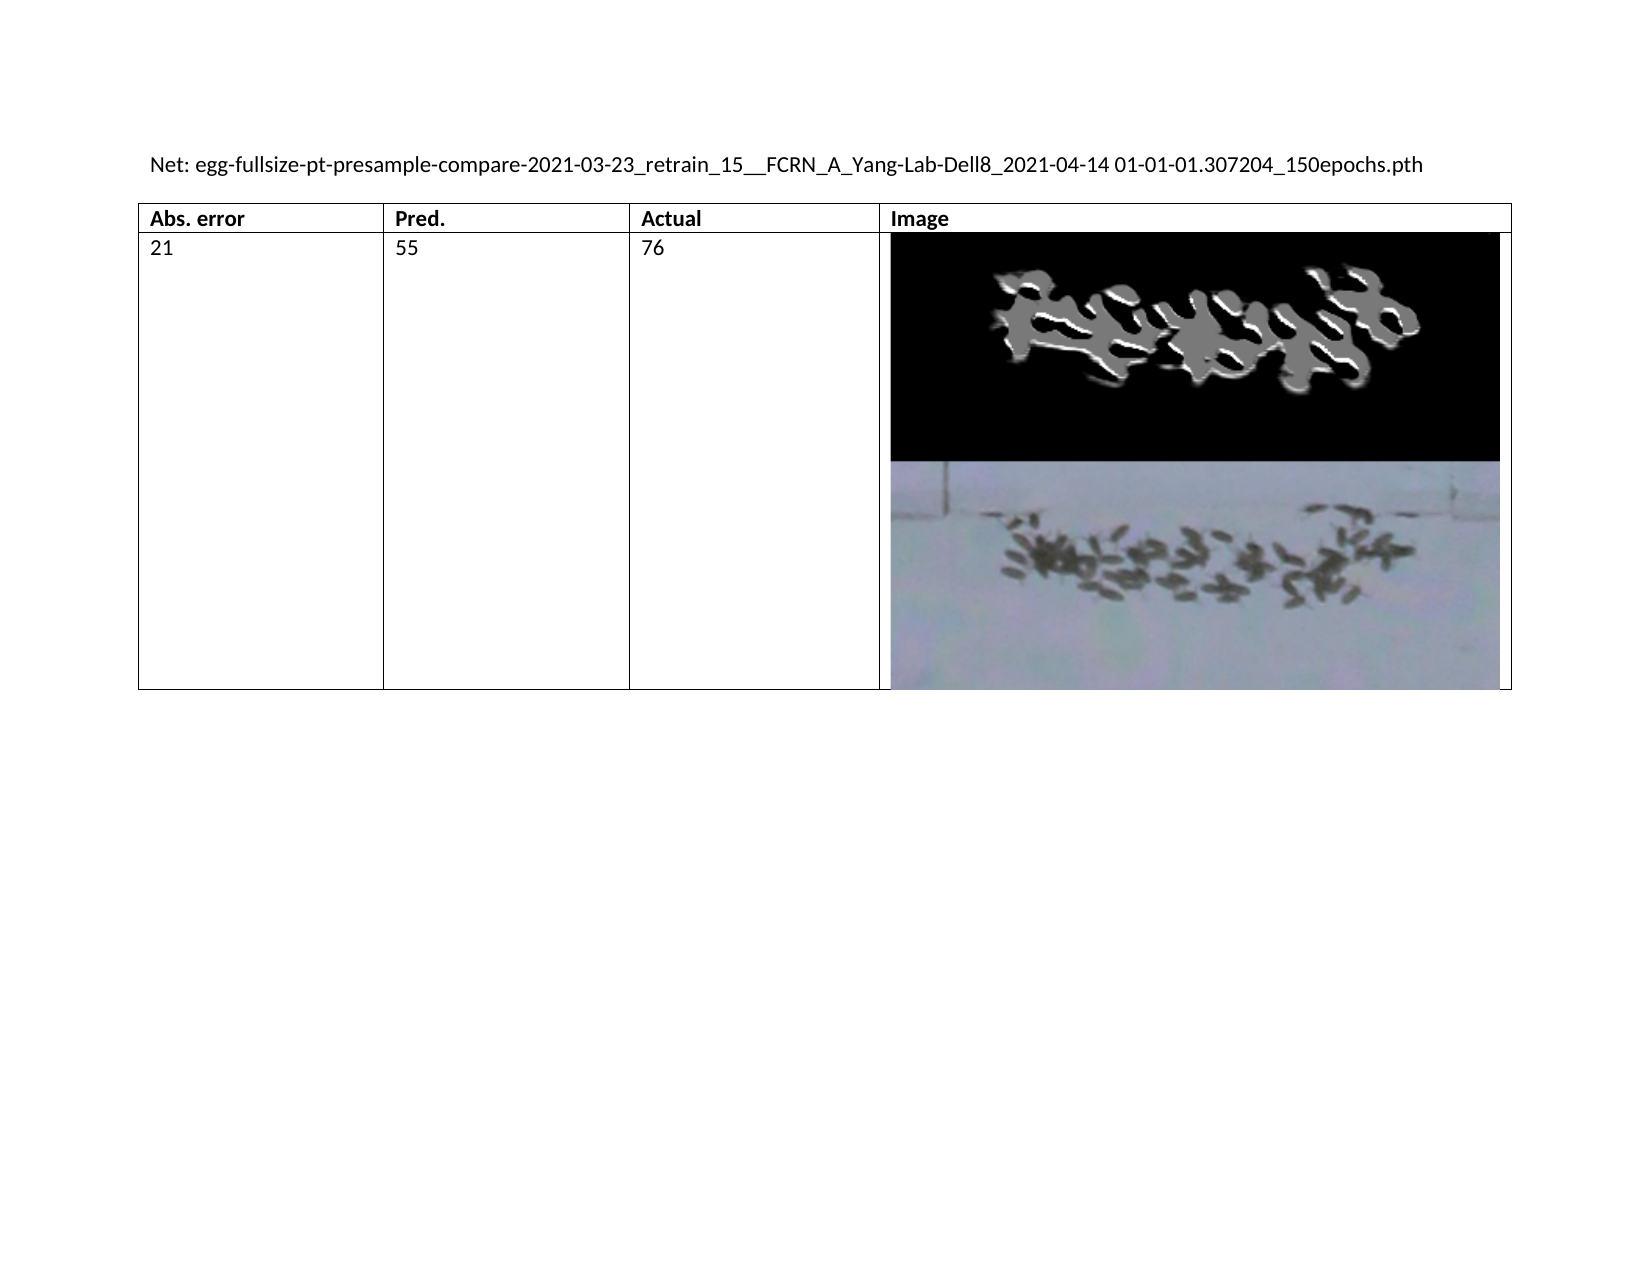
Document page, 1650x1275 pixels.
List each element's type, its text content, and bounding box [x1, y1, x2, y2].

table_header Abs. error [139, 204, 383, 232]
table_cell [880, 233, 890, 689]
table_cell 76 [630, 233, 879, 689]
table_header Actual [630, 204, 879, 232]
table_header Pred. [384, 204, 629, 232]
table_cell 55 [384, 233, 629, 689]
picture [890, 233, 1500, 690]
text Net: egg-fullsize-pt-presample-compare-2021-03-23_retrain_15__FCRN_A_Yang-Lab-Dell8_2021-04-14 01-01-01.307204_150epochs.pth [150, 150, 1500, 178]
table_cell [1500, 233, 1511, 689]
table_header Image [880, 204, 1511, 232]
table_cell 21 [139, 233, 383, 689]
